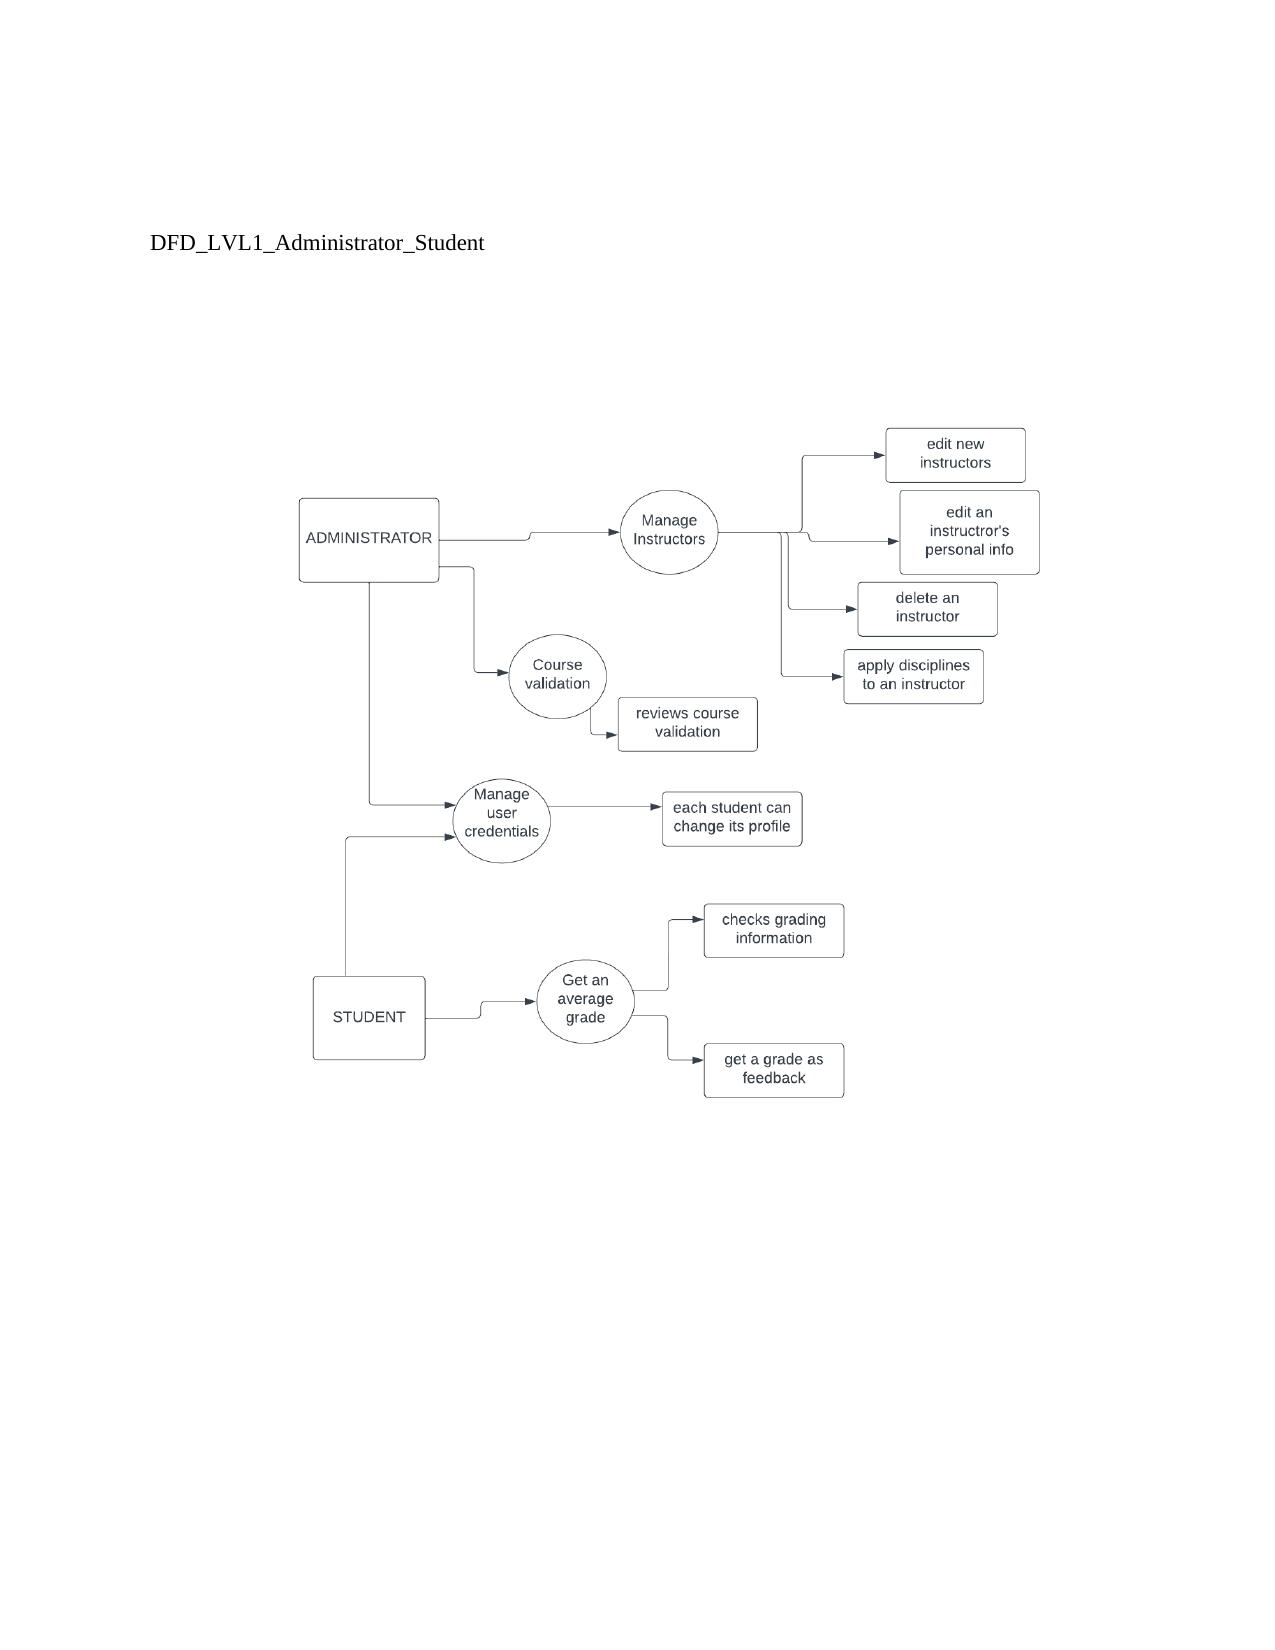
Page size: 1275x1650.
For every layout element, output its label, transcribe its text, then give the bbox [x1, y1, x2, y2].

text DFD_LVL1_Administrator_Student [150, 229, 1125, 255]
picture [271, 401, 1067, 1125]
